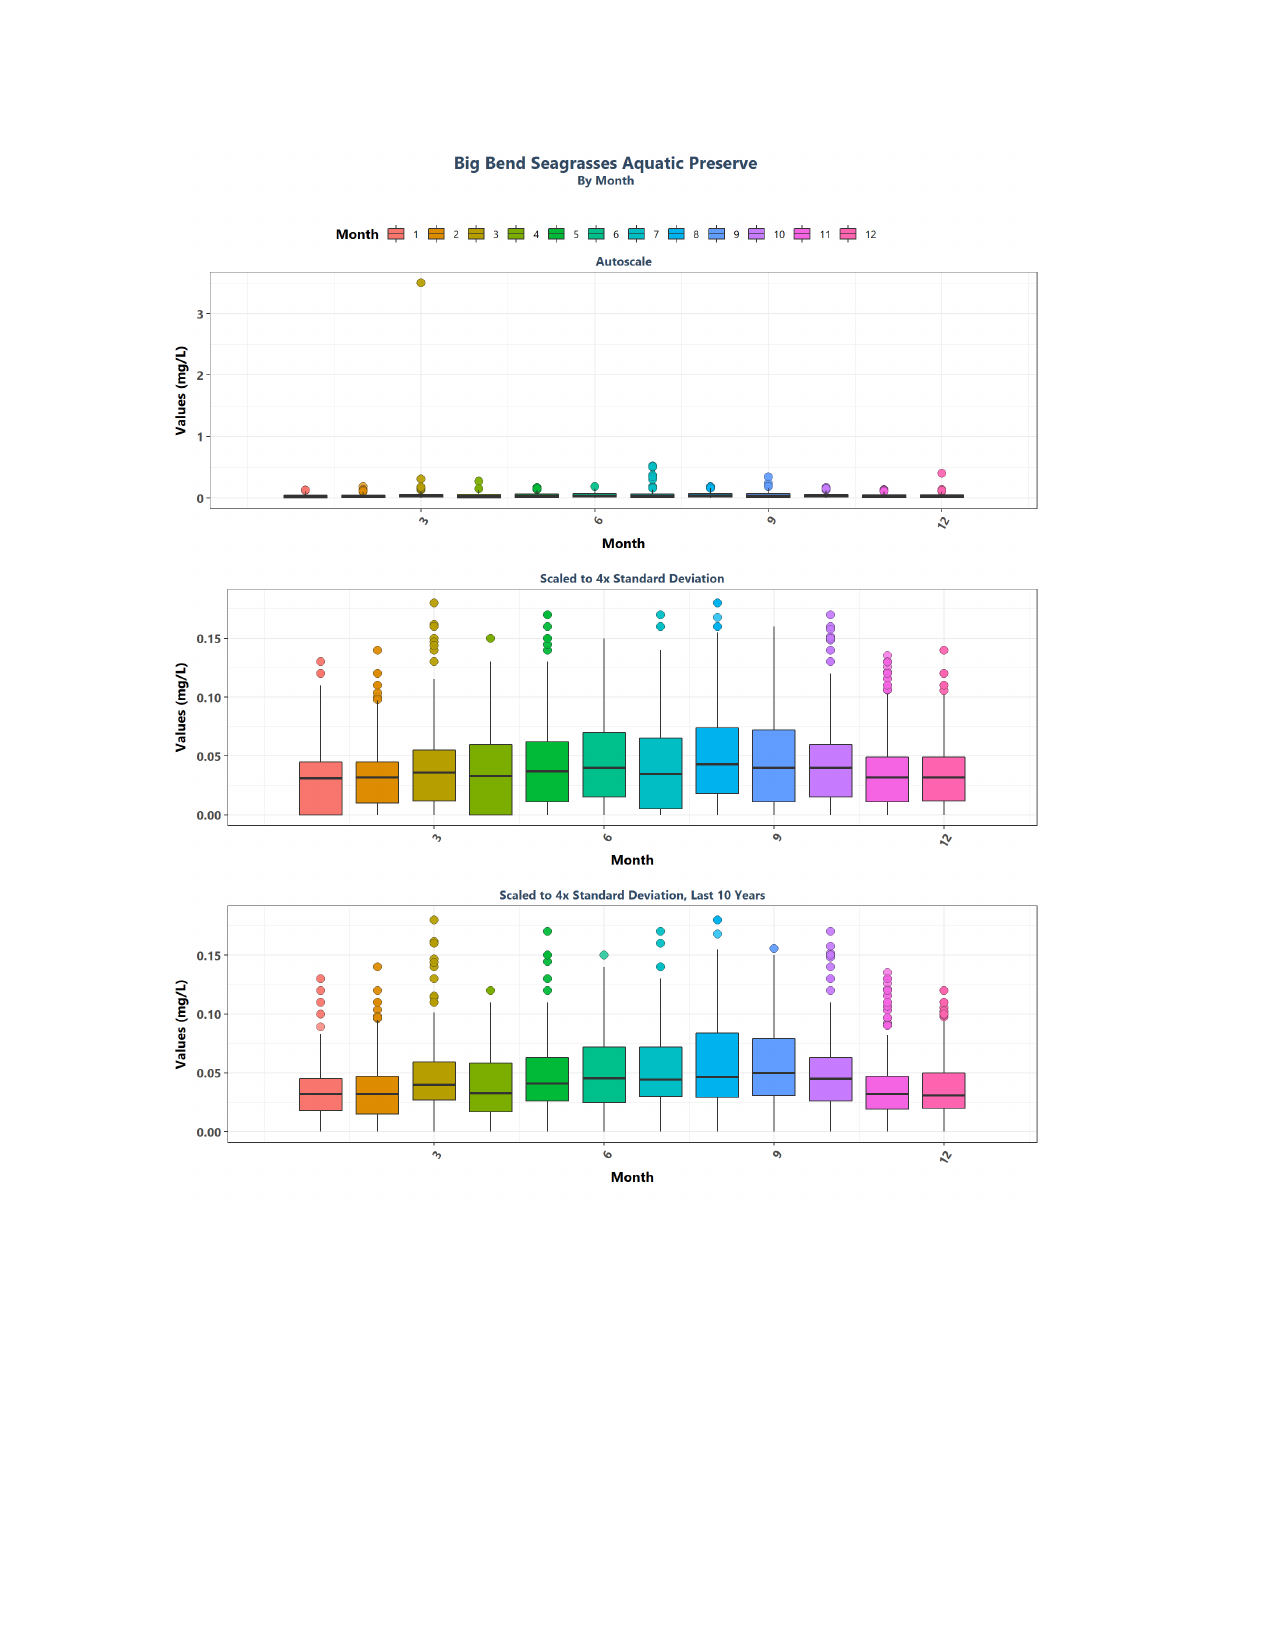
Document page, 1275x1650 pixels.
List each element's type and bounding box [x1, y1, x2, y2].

picture [168, 150, 1044, 1200]
